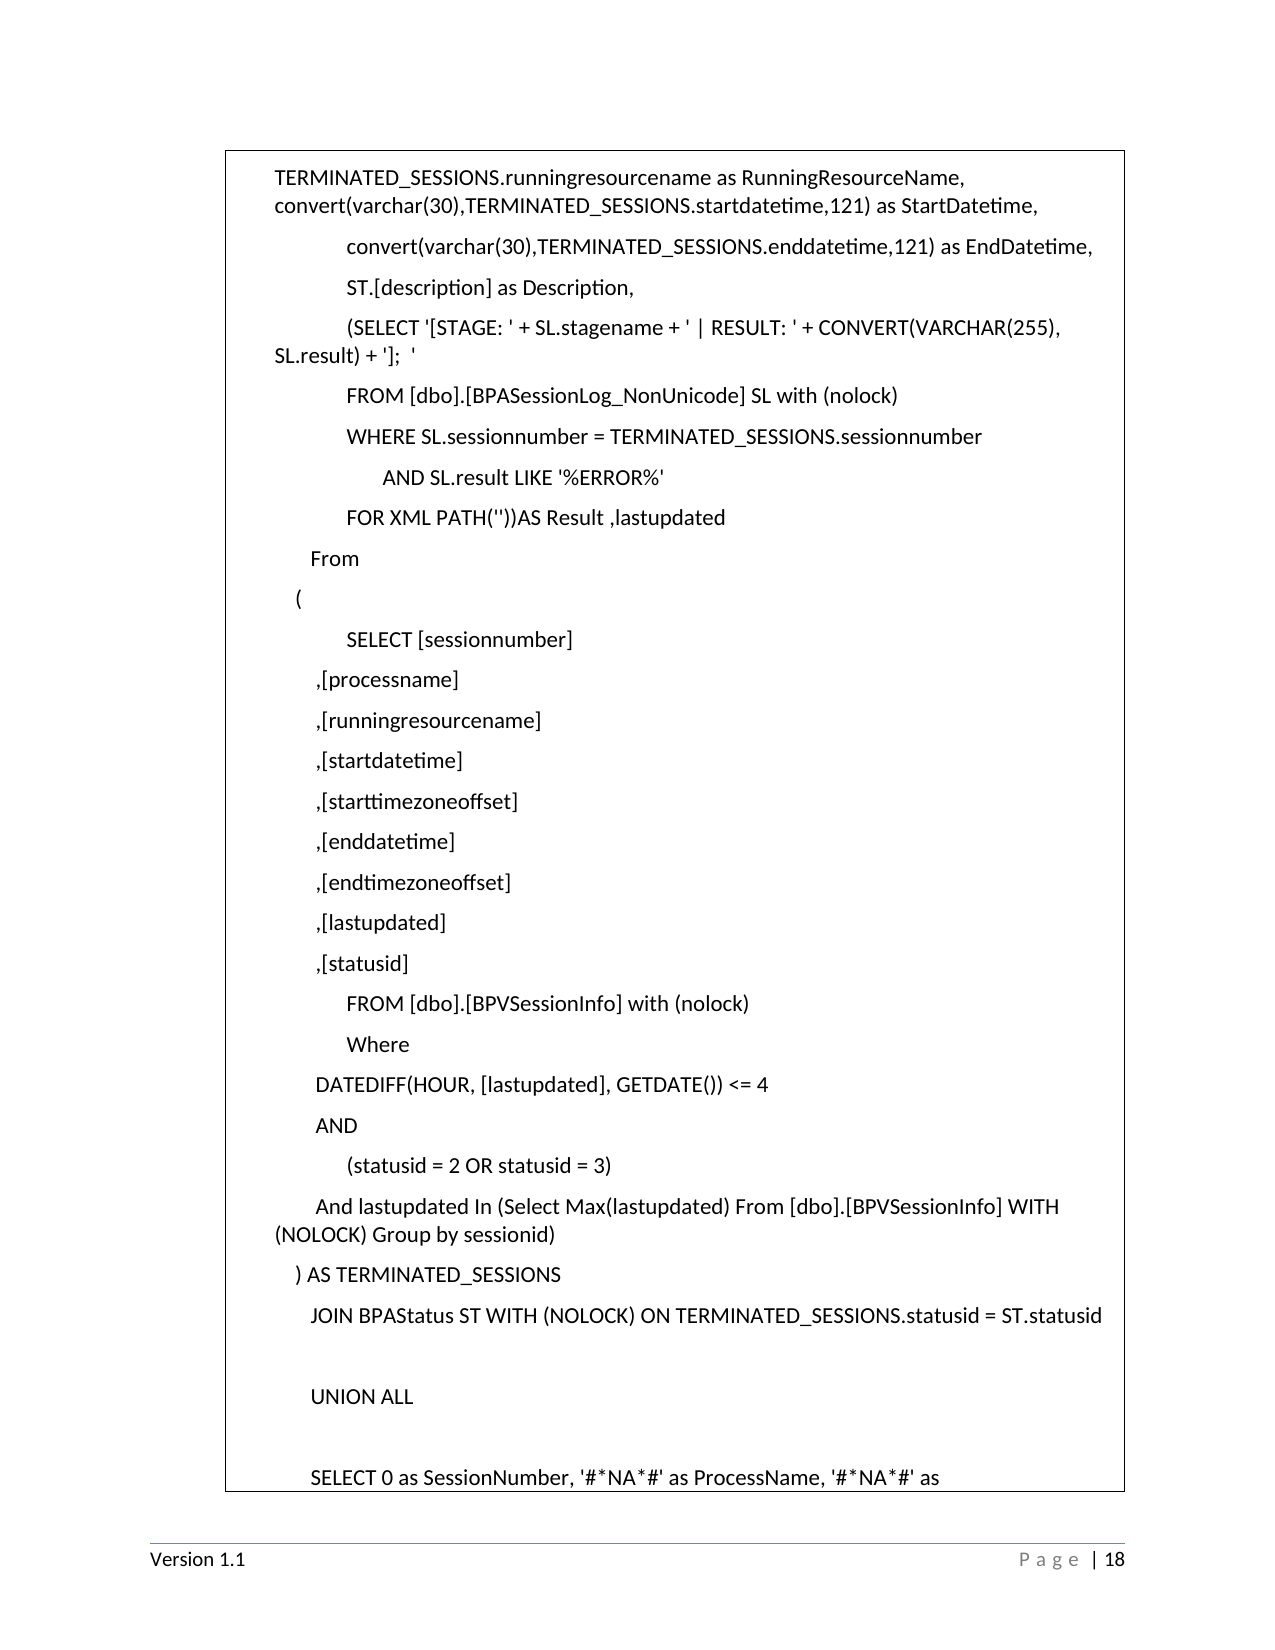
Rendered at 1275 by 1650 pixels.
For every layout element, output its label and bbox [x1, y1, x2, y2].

table_header [226, 151, 1124, 1491]
